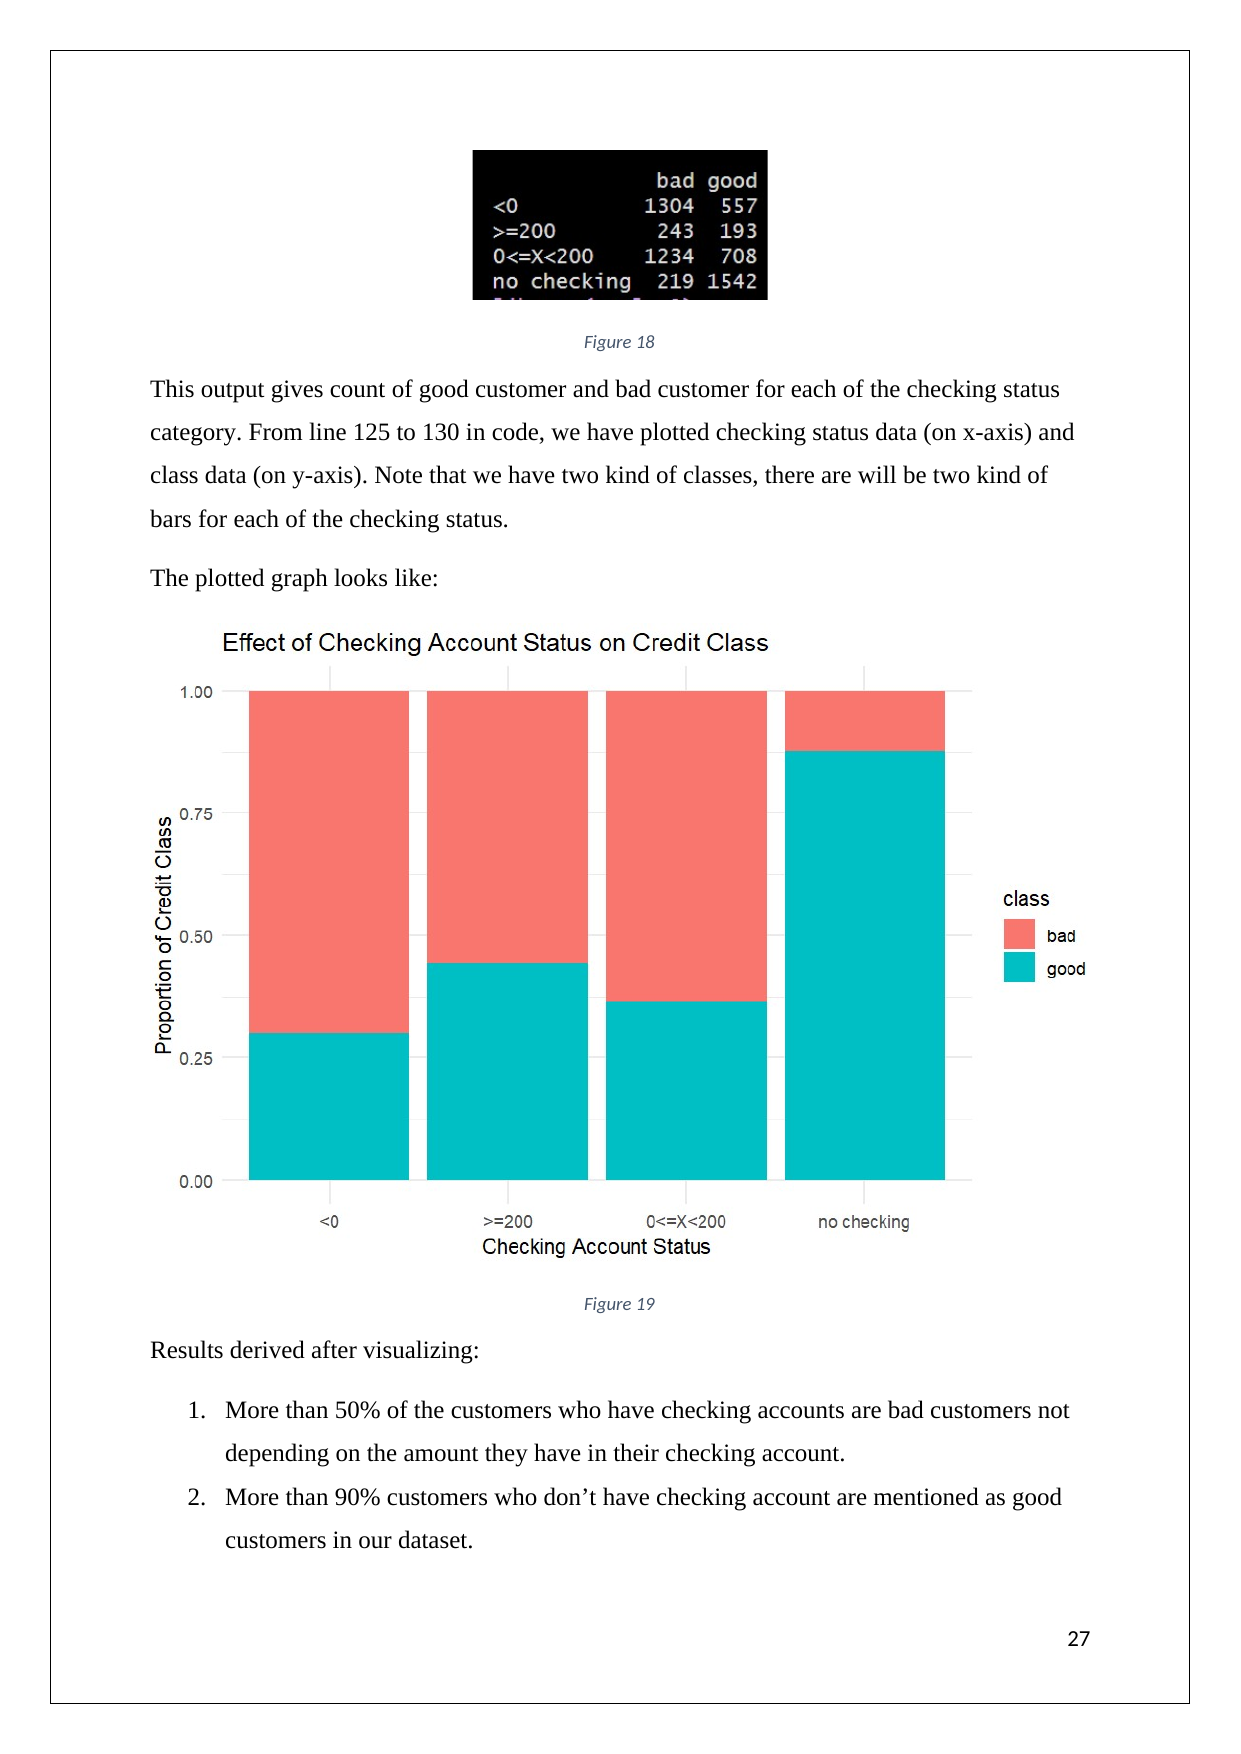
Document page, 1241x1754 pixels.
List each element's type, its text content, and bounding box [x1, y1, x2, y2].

text In line 119 we have constructed the required table. Output of line 120 looks like: [150, 682, 1090, 711]
text Figure 18 [150, 922, 1090, 945]
text Figure 17 [150, 638, 1090, 661]
text This output gives count of good customer and bad customer for each of the checking status category. From line 125 to 130 in code, we have plotted checking status data (on x-axis) and class data (on y-axis). Note that we have two kind of classes, there are will be two kind of bars for each of the checking status. [150, 966, 1090, 1124]
picture [472, 741, 768, 892]
text The plotted graph looks like: [150, 1155, 1090, 1184]
picture [150, 150, 1091, 608]
